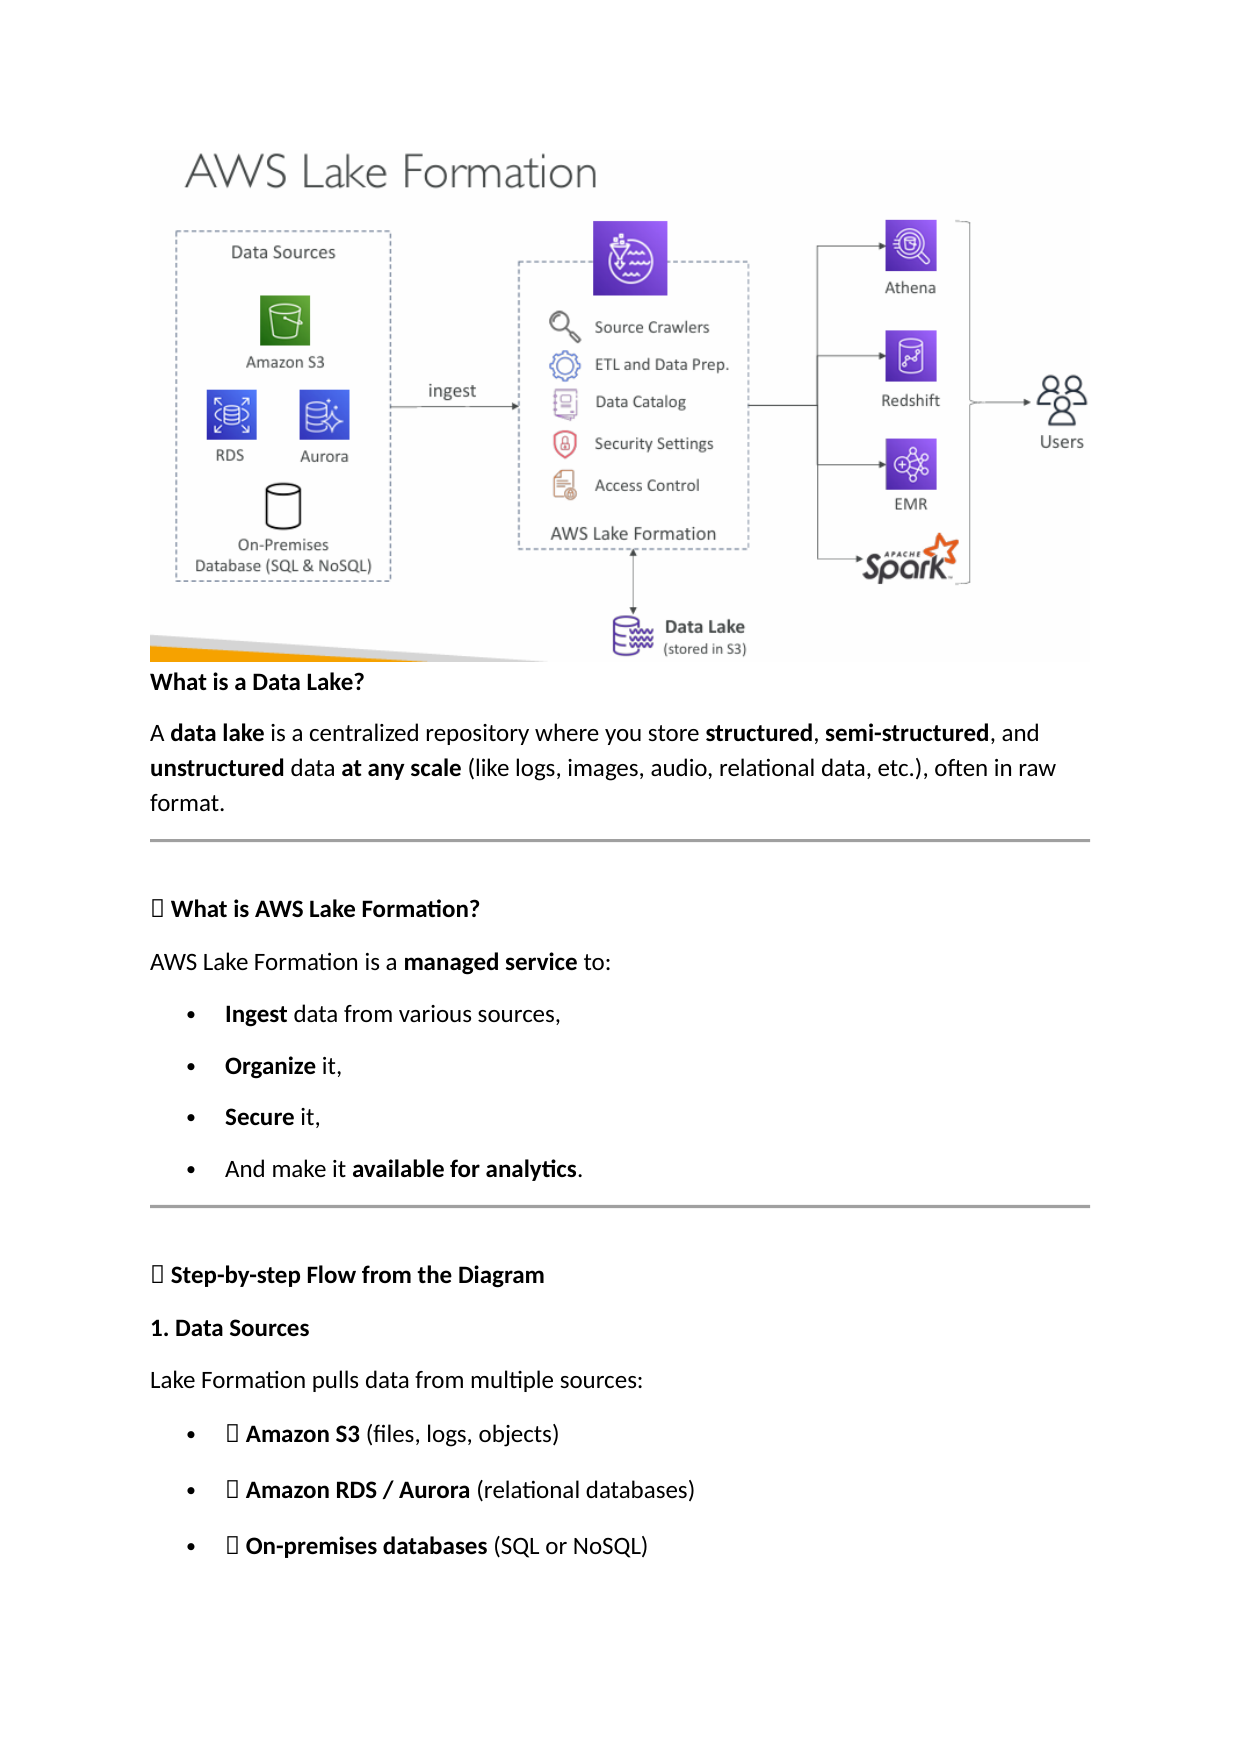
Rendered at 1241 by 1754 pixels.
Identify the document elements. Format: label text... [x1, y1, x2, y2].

list Organize it, [187, 1050, 1090, 1080]
list Secure it, [187, 1102, 1090, 1132]
list ✅ Amazon S3 (files, logs, objects) [187, 1416, 1090, 1450]
text 🔹 Step-by-step Flow from the Diagram [150, 1257, 1090, 1291]
list ✅ On-premises databases (SQL or NoSQL) [187, 1527, 1090, 1561]
list Ingest data from various sources, [187, 998, 1090, 1029]
text A data lake is a centralized repository where you store structured, semi-structured, and unstructured data at any scale (like logs, images, audio, relational data, etc.), often in raw format. [150, 717, 1090, 818]
text What is a Data Lake? [150, 662, 1090, 696]
text 🔶 What is AWS Lake Formation? [150, 891, 1090, 925]
list ✅ Amazon RDS / Aurora (relational databases) [187, 1472, 1090, 1506]
list And make it available for analytics. [187, 1153, 1090, 1184]
text AWS Lake Formation is a managed service to: [150, 947, 1090, 977]
text 1. Data Sources [150, 1312, 1090, 1343]
text Lake Formation pulls data from multiple sources: [150, 1364, 1090, 1394]
picture [150, 150, 1091, 662]
